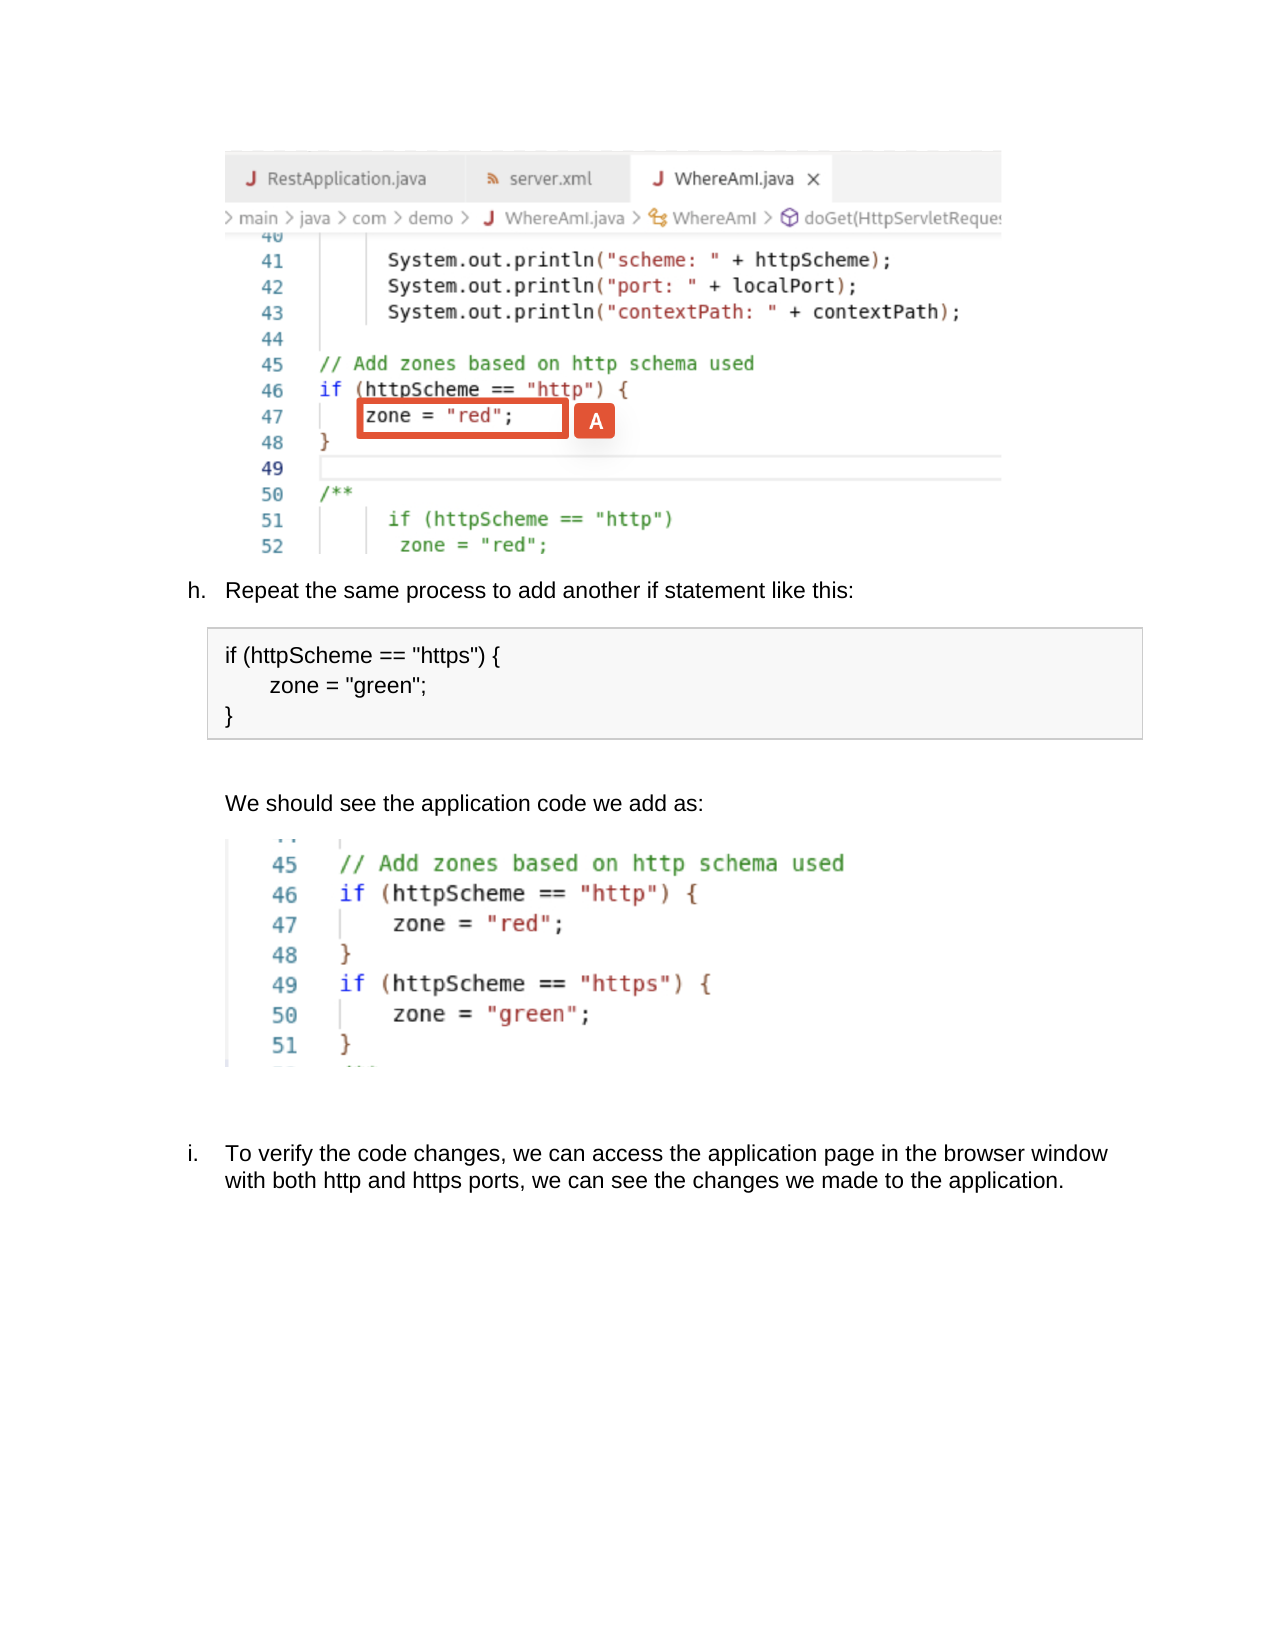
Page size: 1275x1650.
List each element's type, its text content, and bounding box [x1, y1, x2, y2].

list To verify the code changes, we can access the application page in the browser window with both http and https ports, we can see the changes we made to the application. [187, 1140, 1125, 1193]
text zone = "green"; [208, 657, 1142, 686]
picture [225, 839, 961, 1067]
list Repeat the same process to add another if statement like this: [187, 577, 1125, 603]
text if (httpScheme == "https") { [208, 629, 1142, 657]
text } [208, 686, 1142, 738]
text We should see the application code we add as: [150, 790, 1125, 816]
picture [225, 150, 1002, 554]
